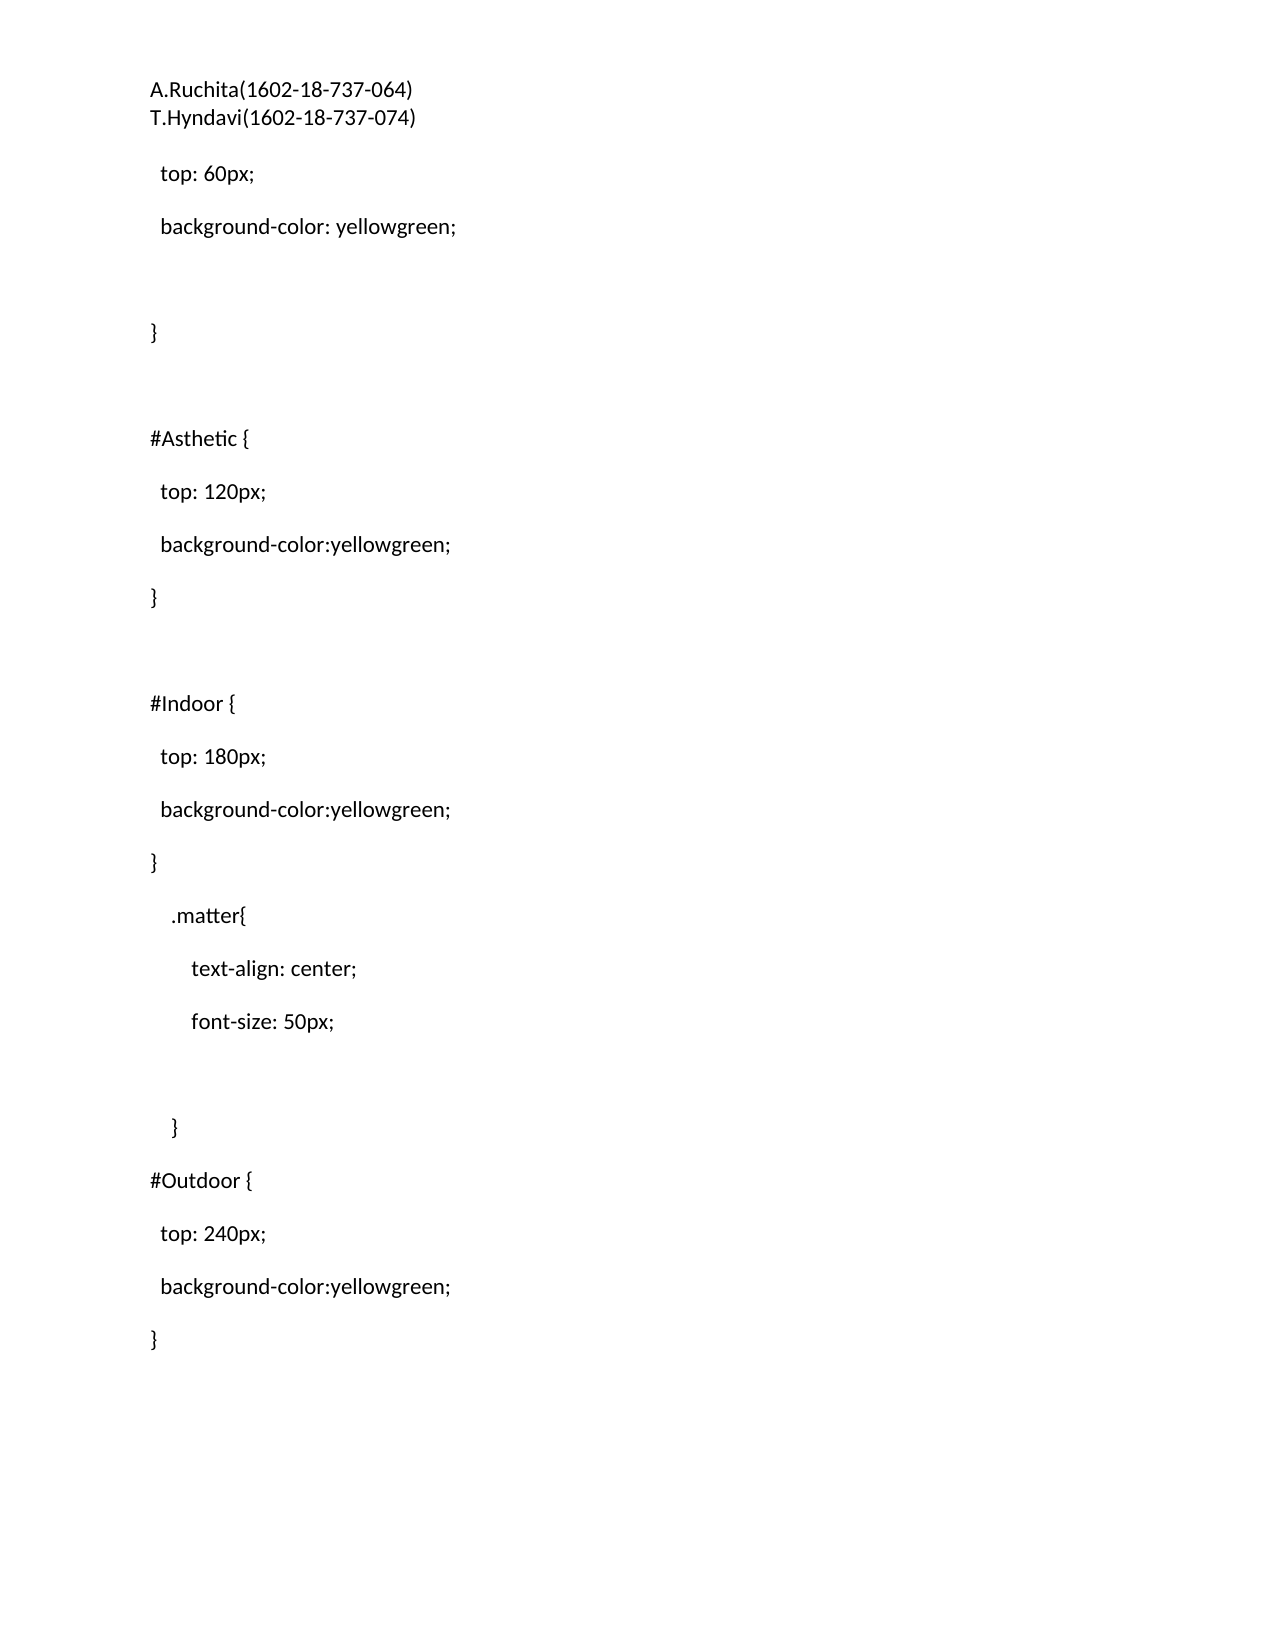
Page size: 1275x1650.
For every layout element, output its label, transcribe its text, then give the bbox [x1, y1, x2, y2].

text #Indoor { [150, 689, 1125, 717]
text #Outdoor { [150, 1166, 1125, 1194]
text top: 120px; [150, 477, 1125, 505]
text } [150, 1113, 1125, 1141]
text } [150, 318, 1125, 346]
text background-color:yellowgreen; [150, 1272, 1125, 1301]
text background-color:yellowgreen; [150, 530, 1125, 558]
text text-align: center; [150, 954, 1125, 982]
text .matter{ [150, 901, 1125, 929]
text #Asthetic { [150, 424, 1125, 452]
text } [150, 848, 1125, 876]
text top: 240px; [150, 1219, 1125, 1247]
text } [150, 583, 1125, 611]
text } [150, 1326, 1125, 1353]
text font-size: 50px; [150, 1007, 1125, 1035]
text background-color:yellowgreen; [150, 795, 1125, 823]
text background-color: yellowgreen; [150, 212, 1125, 240]
text top: 60px; [150, 159, 1125, 187]
text top: 180px; [150, 742, 1125, 770]
